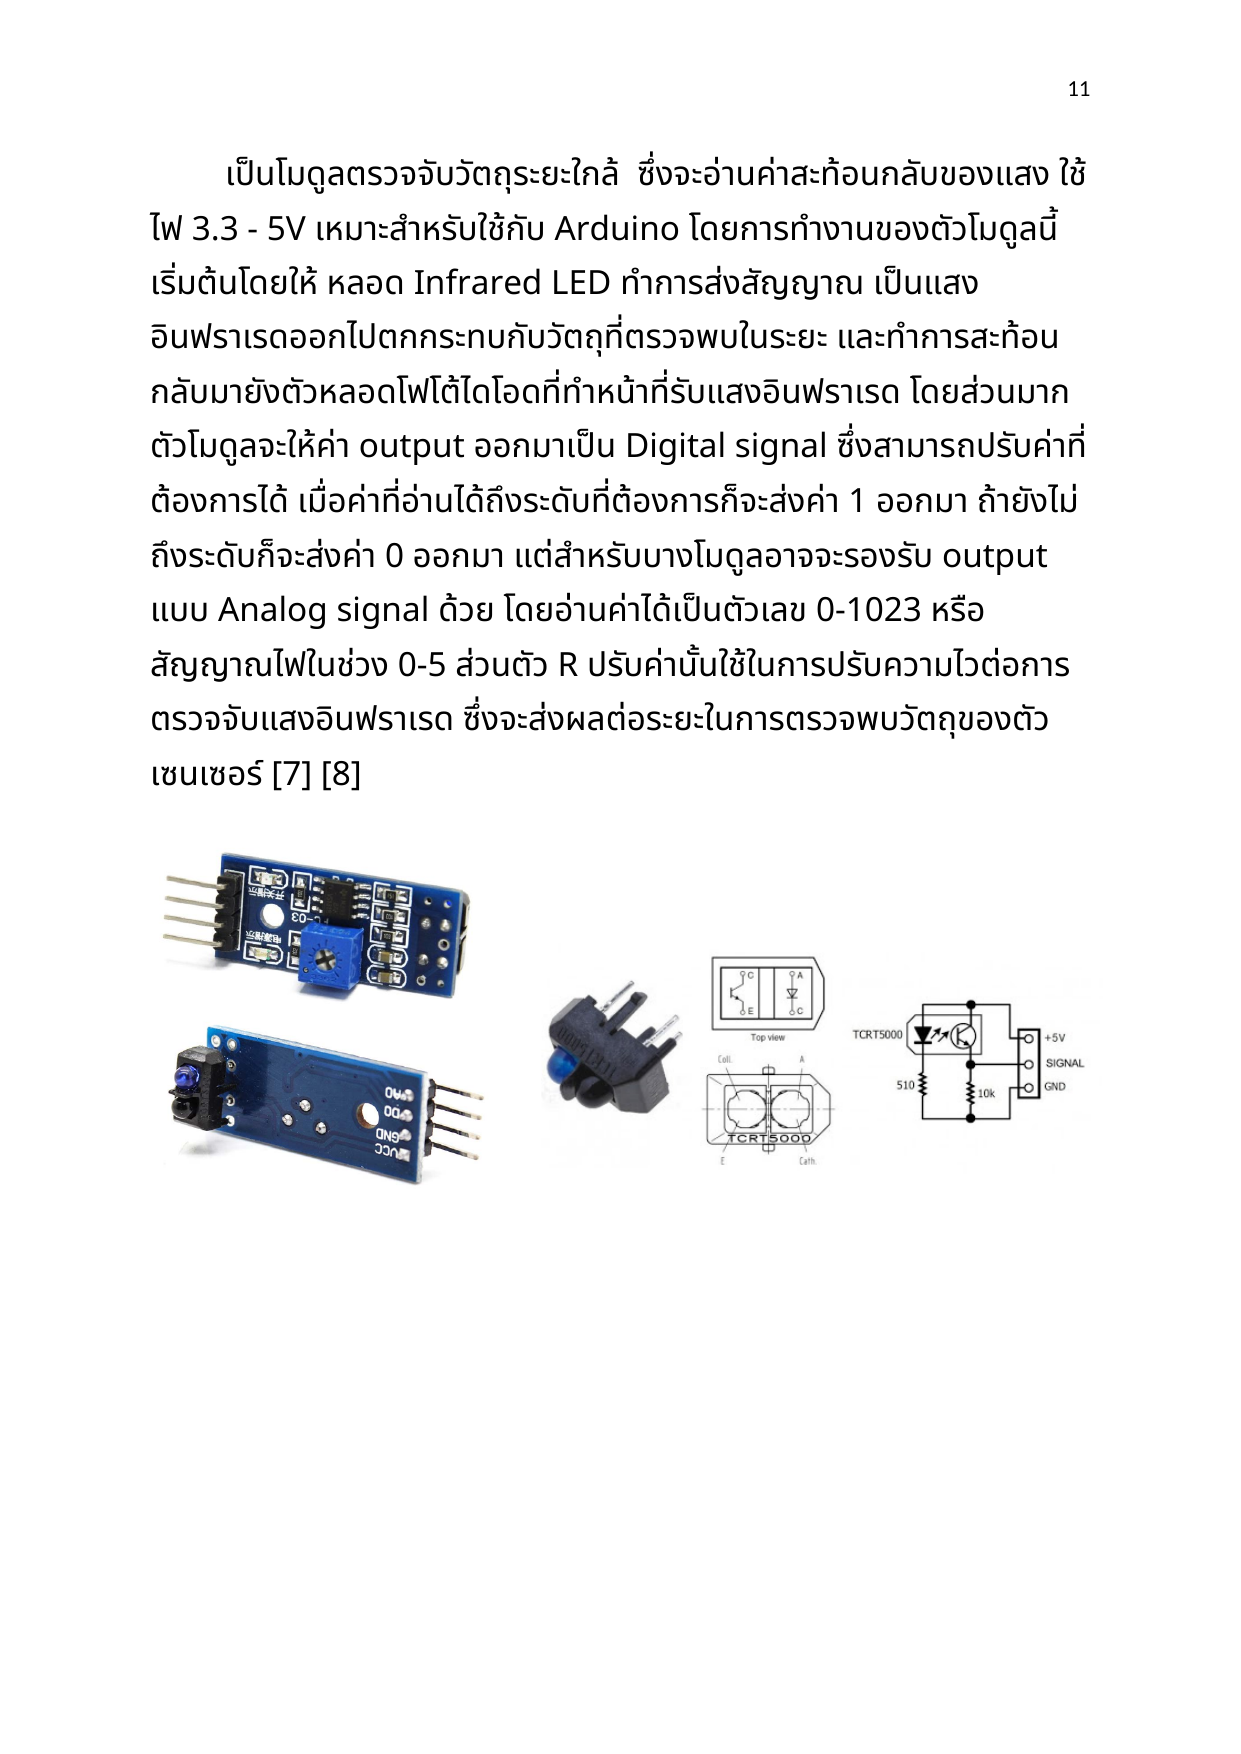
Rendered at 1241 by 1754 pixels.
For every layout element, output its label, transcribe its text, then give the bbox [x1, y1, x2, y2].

picture [541, 919, 1104, 1193]
text เป็นโมดูลตรวจจับวัตถุระยะใกล้ ซึ่งจะอ่านค่าสะท้อนกลับของแสง ใช้ไฟ 3.3 - 5V เหมาะสำหรับใช้กับ Arduino โดยการทำงานของตัวโมดูลนี้ เริ่มต้นโดยให้ หลอด Infrared LED ทำการส่งสัญญาณ เป็นแสงอินฟราเรดออกไปตกกระทบกับวัตถุที่ตรวจพบในระยะ และทำการสะท้อนกลับมายังตัวหลอดโฟโต้ไดโอดที่ทำหน้าที่รับแสงอินฟราเรด โดยส่วนมาก ตัวโมดูลจะให้ค่า output ออกมาเป็น Digital signal ซึ่งสามารถปรับค่าที่ต้องการได้ เมื่อค่าที่อ่านได้ถึงระดับที่ต้องการก็จะส่งค่า 1 ออกมา ถ้ายังไม่ถึงระดับก็จะส่งค่า 0 ออกมา แต่สำหรับบางโมดูลอาจจะรองรับ output แบบ Analog signal ด้วย โดยอ่านค่าได้เป็นตัวเลข 0-1023 หรือสัญญาณไฟในช่วง 0-5 ส่วนตัว R ปรับค่านั้นใช้ในการปรับความไวต่อการตรวจจับแสงอินฟราเรด ซึ่งจะส่งผลต่อระยะในการตรวจพบวัตถุของตัวเซนเซอร์ [7] [8] [150, 150, 1090, 800]
picture [140, 822, 524, 1198]
